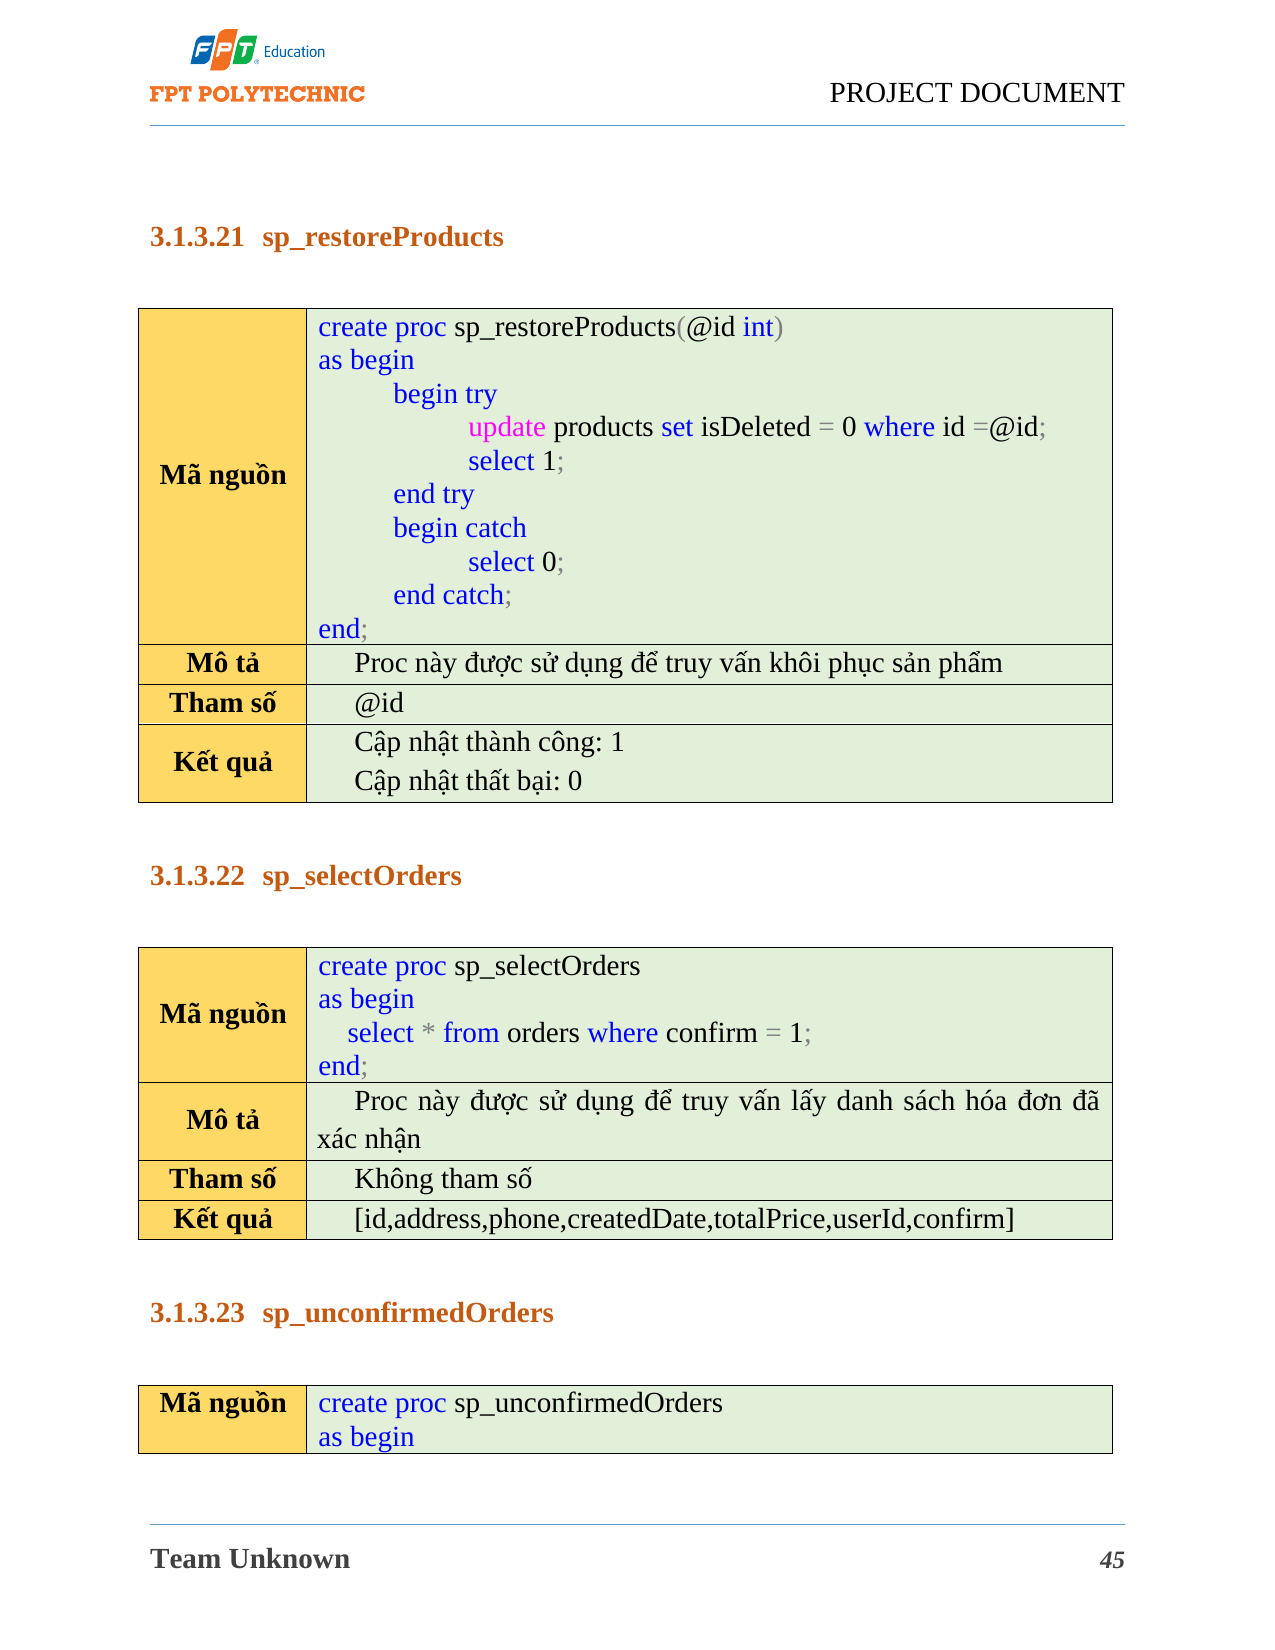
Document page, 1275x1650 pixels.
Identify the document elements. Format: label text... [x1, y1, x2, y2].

subtitle sp_unconfirmedOrders [150, 1296, 1125, 1329]
table_header Mã nguồn [139, 948, 306, 1082]
table_cell Mô tả [139, 1083, 306, 1160]
subtitle sp_restoreProducts [150, 219, 1125, 252]
table_cell Proc này được sử dụng để truy vấn lấy danh sách hóa đơn đã xác nhận [307, 1083, 1112, 1160]
table_cell [id,address,phone,createdDate,totalPrice,userId,confirm] [307, 1201, 1112, 1239]
table_cell Cập nhật thành công: 1 Cập nhật thất bại: 0 [307, 725, 1112, 802]
table_cell Mô tả [139, 645, 306, 684]
table_header create proc sp_selectOrders as begin select * from orders where confirm = 1; end; [307, 948, 1112, 1082]
table_header create proc sp_restoreProducts(@id int) as begin begin try update products set isDeleted = 0 where id =@id; select 1; end try begin catch select 0; end catch; end; [307, 309, 1112, 644]
picture [150, 29, 365, 102]
table_cell Kết quả [139, 1201, 306, 1239]
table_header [307, 1386, 1112, 1453]
table_cell Không tham số [307, 1161, 1112, 1200]
table_header Mã nguồn [139, 1386, 306, 1453]
table_cell Kết quả [139, 725, 306, 802]
subtitle sp_selectOrders [150, 858, 1125, 891]
table_cell Tham số [139, 685, 306, 723]
table_cell Proc này được sử dụng để truy vấn khôi phục sản phẩm [307, 645, 1112, 684]
table_cell Tham số [139, 1161, 306, 1200]
table_cell @id [307, 685, 1112, 723]
table_header Mã nguồn [139, 309, 306, 644]
